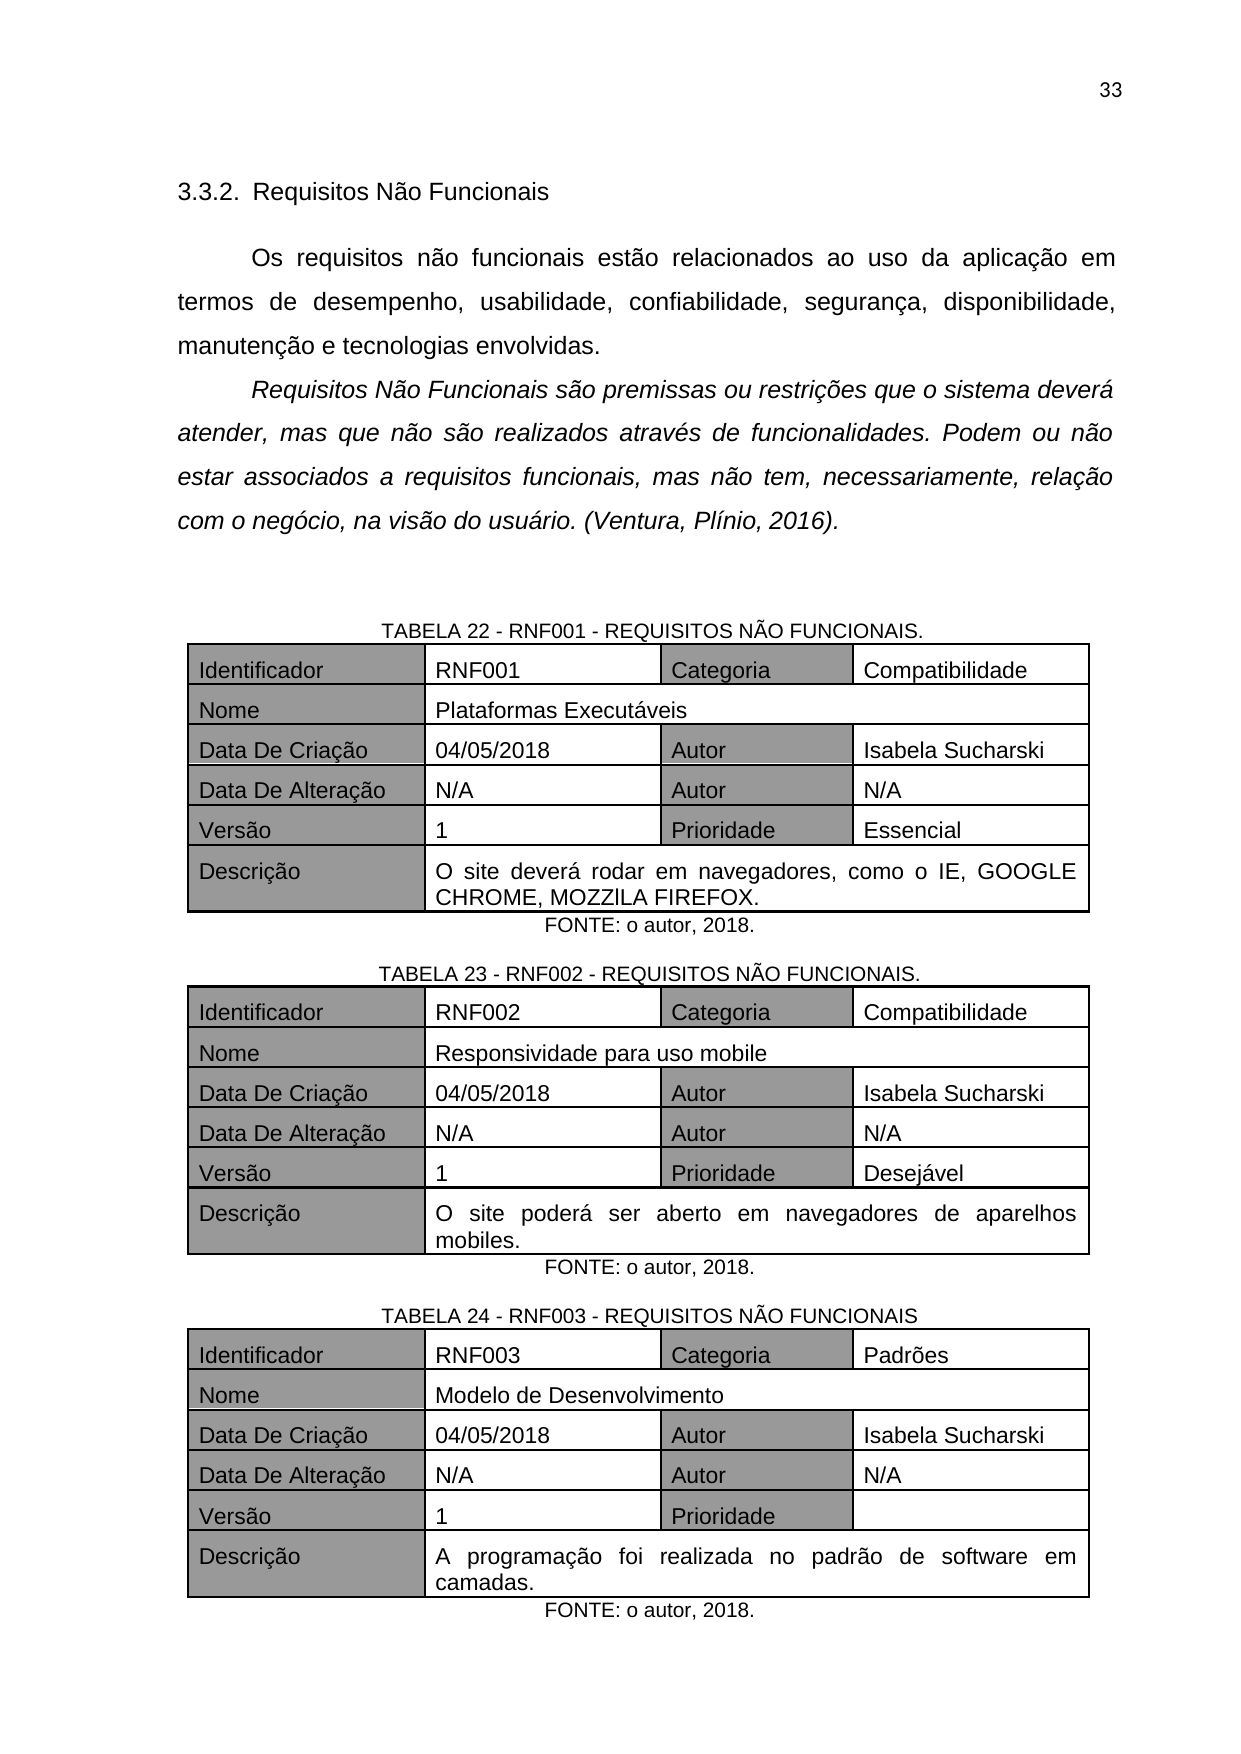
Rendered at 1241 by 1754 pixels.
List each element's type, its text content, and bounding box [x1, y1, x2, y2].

table_cell Plataformas Executáveis [426, 685, 1088, 723]
table_cell Autor [662, 1451, 852, 1489]
table_header Categoria [662, 988, 852, 1026]
table_cell N/A [854, 766, 1088, 804]
table_cell Autor [662, 1068, 852, 1106]
table_cell Data De Alteração [189, 1108, 424, 1146]
table_cell Essencial [854, 806, 1088, 844]
table_cell Versão [189, 806, 424, 844]
table_cell Isabela Sucharski [854, 725, 1088, 763]
table_cell Isabela Sucharski [854, 1068, 1088, 1106]
table_cell Prioridade [662, 806, 852, 844]
table_cell Descrição [189, 1531, 424, 1596]
text FONTE: o autor, 2018. [177, 1598, 1122, 1622]
table_header Compatibilidade [854, 645, 1088, 683]
table_header RNF002 [426, 988, 660, 1026]
table_cell Responsividade para uso mobile [426, 1028, 1088, 1066]
table_cell Data De Criação [189, 1068, 424, 1106]
table_cell Autor [662, 1108, 852, 1146]
table_cell Prioridade [662, 1491, 852, 1529]
table_cell Data De Alteração [189, 766, 424, 804]
text TABELA 22 - RNF001 - REQUISITOS NÃO FUNCIONAIS. [177, 619, 1122, 643]
text FONTE: o autor, 2018. [177, 912, 1122, 936]
table_cell Versão [189, 1148, 424, 1186]
table_header Identificador [189, 988, 424, 1026]
table_header Categoria [662, 1330, 852, 1368]
table_header Identificador [189, 1330, 424, 1368]
table_cell O site poderá ser aberto em navegadores de aparelhos mobiles. [426, 1189, 1088, 1253]
table_cell Modelo de Desenvolvimento [426, 1370, 1088, 1408]
text FONTE: o autor, 2018. [177, 1255, 1122, 1279]
table_cell 04/05/2018 [426, 1068, 660, 1106]
table_header RNF003 [426, 1330, 660, 1368]
table_cell O site deverá rodar em navegadores, como o IE, GOOGLE CHROME, MOZZlLA FIREFOX. [426, 846, 1088, 910]
table_cell Nome [189, 685, 424, 723]
table_header Padrões [854, 1330, 1088, 1368]
table_cell Autor [662, 725, 852, 763]
table_cell Desejável [854, 1148, 1088, 1186]
text Os requisitos não funcionais estão relacionados ao uso da aplicação em termos de desempenho, usabilidade, confiabilidade, segurança, disponibilidade, manutenção e tecnologias envolvidas. [177, 243, 1117, 359]
table_cell Data De Alteração [189, 1451, 424, 1489]
table_cell A programação foi realizada no padrão de software em camadas. [426, 1531, 1088, 1596]
table_cell Descrição [189, 1189, 424, 1253]
table_header Categoria [662, 645, 852, 683]
table_cell N/A [854, 1108, 1088, 1146]
table_cell N/A [426, 1108, 660, 1146]
table_cell Nome [189, 1370, 424, 1408]
table_cell 1 [426, 806, 660, 844]
table_cell Data De Criação [189, 1411, 424, 1449]
table_cell [854, 1491, 1088, 1529]
table_cell Autor [662, 1411, 852, 1449]
table_cell N/A [426, 766, 660, 804]
table_cell 04/05/2018 [426, 1411, 660, 1449]
table_cell Nome [189, 1028, 424, 1066]
table_cell N/A [854, 1451, 1088, 1489]
table_cell Prioridade [662, 1148, 852, 1186]
text Requisitos Não Funcionais [177, 177, 1122, 206]
text Requisitos Não Funcionais são premissas ou restrições que o sistema deverá atender, mas que não são realizados através de funcionalidades. Podem ou não estar associados a requisitos funcionais, mas não tem, necessariamente, relação com o negócio, na visão do usuário. (Ventura, Plínio, 2016). [177, 375, 1117, 535]
table_cell 1 [426, 1491, 660, 1529]
table_cell Descrição [189, 846, 424, 910]
table_header Compatibilidade [854, 988, 1088, 1026]
text TABELA 24 - RNF003 - REQUISITOS NÃO FUNCIONAIS [177, 1304, 1122, 1328]
table_cell Isabela Sucharski [854, 1411, 1088, 1449]
table_cell N/A [426, 1451, 660, 1489]
table_cell Versão [189, 1491, 424, 1529]
table_header RNF001 [426, 645, 660, 683]
table_cell 04/05/2018 [426, 725, 660, 763]
table_cell Data De Criação [189, 725, 424, 763]
table_cell 1 [426, 1148, 660, 1186]
table_header Identificador [189, 645, 424, 683]
text TABELA 23 - RNF002 - REQUISITOS NÃO FUNCIONAIS. [177, 961, 1122, 985]
table_cell Autor [662, 766, 852, 804]
